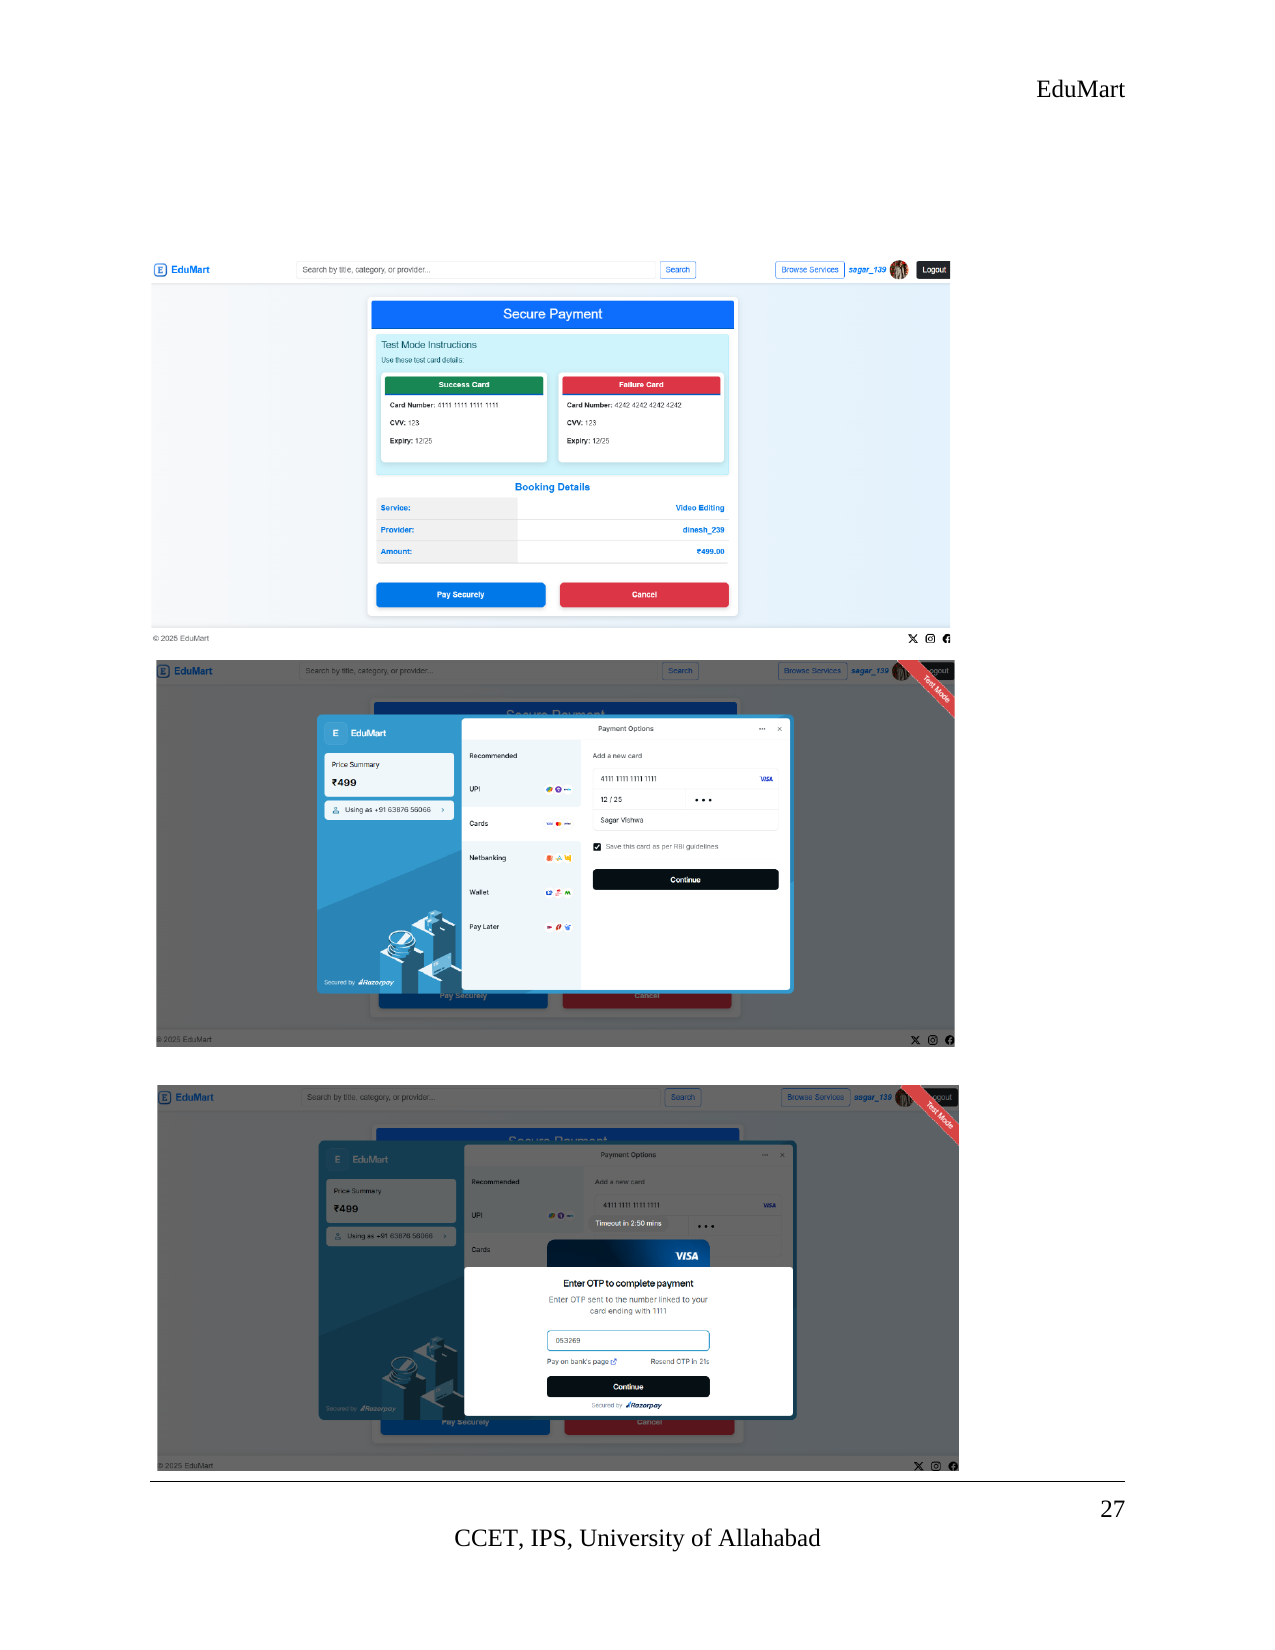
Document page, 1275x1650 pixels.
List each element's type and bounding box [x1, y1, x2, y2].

picture [150, 257, 951, 643]
picture [155, 1085, 959, 1470]
picture [154, 660, 954, 1045]
